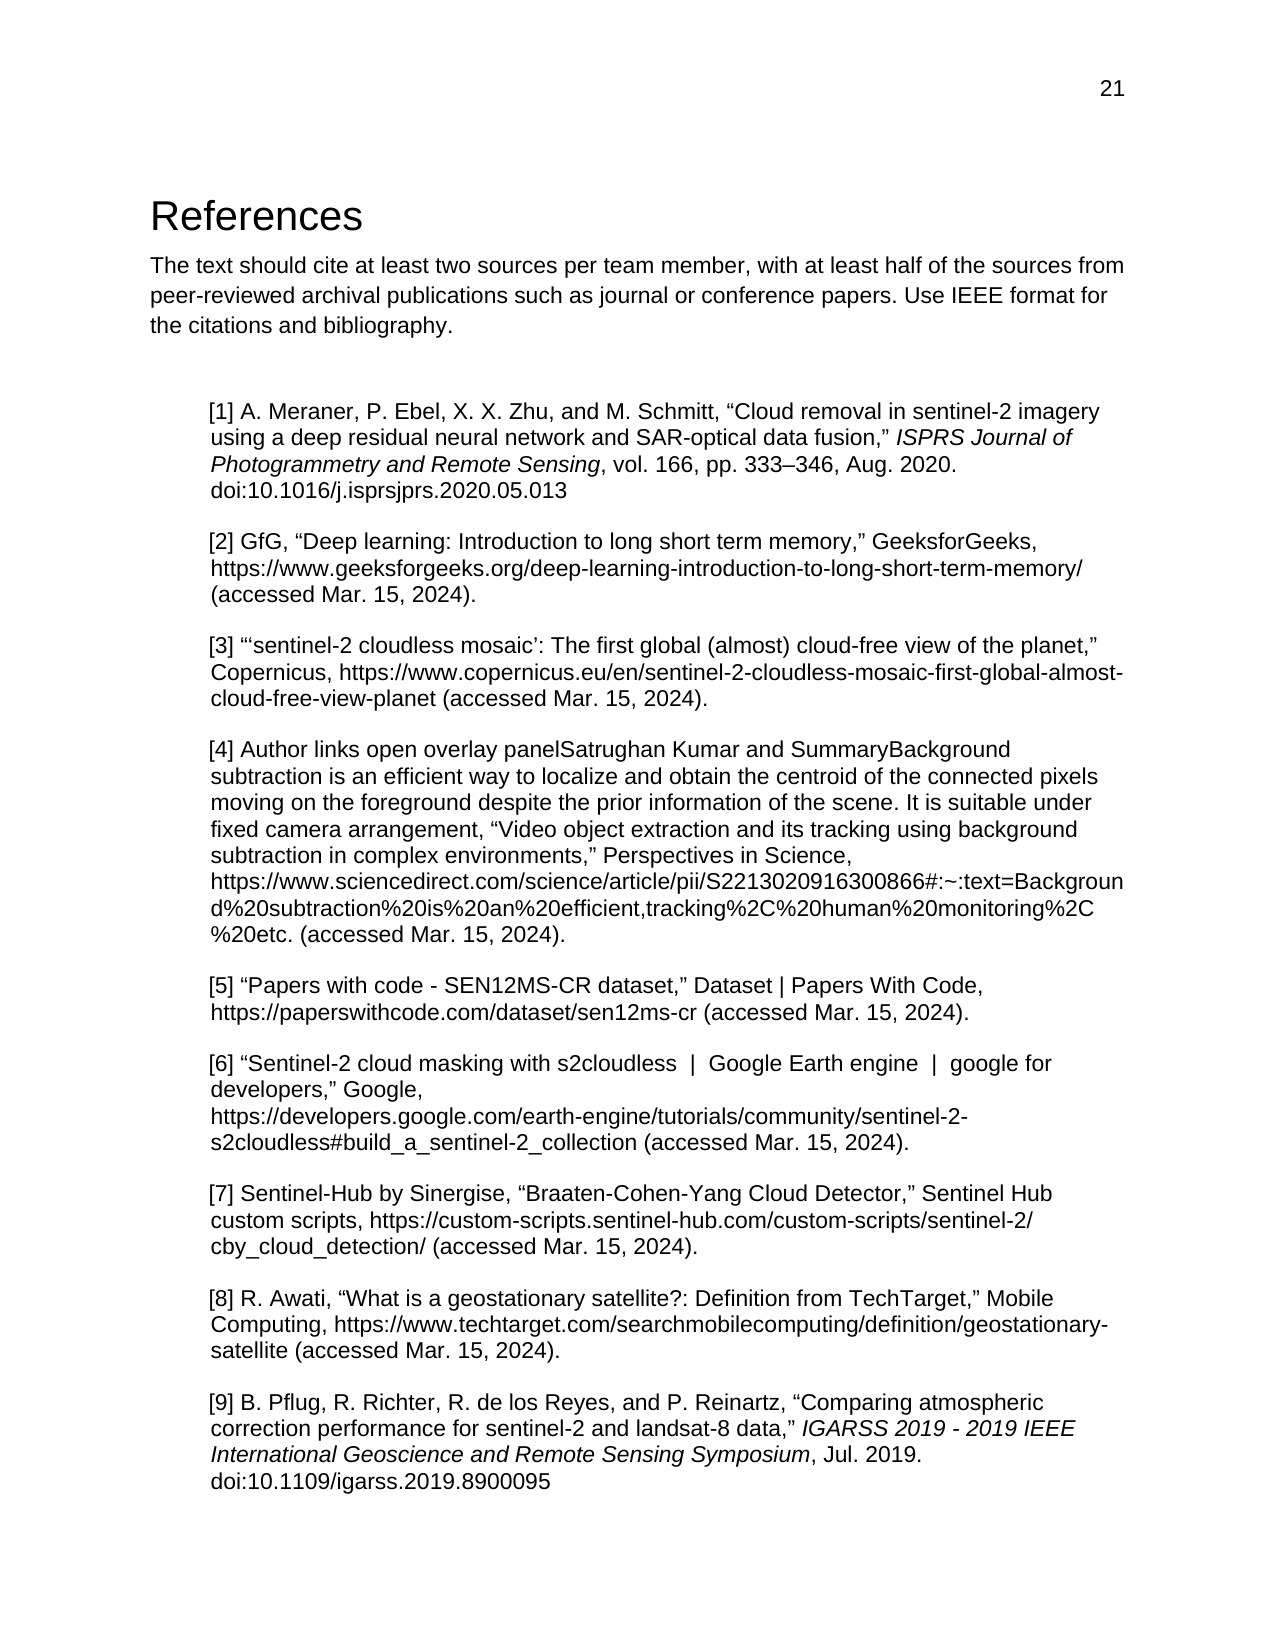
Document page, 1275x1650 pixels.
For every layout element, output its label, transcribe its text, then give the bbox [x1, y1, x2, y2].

text [4] Author links open overlay panelSatrughan Kumar and SummaryBackground subtraction is an efficient way to localize and obtain the centroid of the connected pixels moving on the foreground despite the prior information of the scene. It is suitable under fixed camera arrangement, “Video object extraction and its tracking using background subtraction in complex environments,” Perspectives in Science, https://www.sciencedirect.com/science/article/pii/S2213020916300866#:~:text=Background%20subtraction%20is%20an%20efficient,tracking%2C%20human%20monitoring%2C%20etc. (accessed Mar. 15, 2024). [208, 736, 1125, 947]
text [7] Sentinel-Hub by Sinergise, “Braaten-Cohen-Yang Cloud Detector,” Sentinel Hub custom scripts, https://custom-scripts.sentinel-hub.com/custom-scripts/sentinel-2/cby_cloud_detection/ (accessed Mar. 15, 2024). [208, 1180, 1125, 1259]
text The text should cite at least two sources per team member, with at least half of the sources from peer-reviewed archival publications such as journal or conference papers. Use IEEE format for the citations and bibliography. [150, 252, 1125, 339]
text [8] R. Awati, “What is a geostationary satellite?: Definition from TechTarget,” Mobile Computing, https://www.techtarget.com/searchmobilecomputing/definition/geostationary-satellite (accessed Mar. 15, 2024). [208, 1284, 1125, 1363]
text [1] A. Meraner, P. Ebel, X. X. Zhu, and M. Schmitt, “Cloud removal in sentinel-2 imagery using a deep residual neural network and SAR-optical data fusion,” ISPRS Journal of Photogrammetry and Remote Sensing, vol. 166, pp. 333–346, Aug. 2020. doi:10.1016/j.isprsjprs.2020.05.013 [208, 398, 1125, 503]
text [3] “‘sentinel-2 cloudless mosaic’: The first global (almost) cloud-free view of the planet,” Copernicus, https://www.copernicus.eu/en/sentinel-2-cloudless-mosaic-first-global-almost-cloud-free-view-planet (accessed Mar. 15, 2024). [208, 632, 1125, 711]
subtitle References [150, 192, 1125, 239]
text [2] GfG, “Deep learning: Introduction to long short term memory,” GeeksforGeeks, https://www.geeksforgeeks.org/deep-learning-introduction-to-long-short-term-memory/ (accessed Mar. 15, 2024). [208, 528, 1125, 607]
text [6] “Sentinel-2 cloud masking with s2cloudless | Google Earth engine | google for developers,” Google, https://developers.google.com/earth-engine/tutorials/community/sentinel-2-s2cloudless#build_a_sentinel-2_collection (accessed Mar. 15, 2024). [208, 1050, 1125, 1155]
text [9] B. Pflug, R. Richter, R. de los Reyes, and P. Reinartz, “Comparing atmospheric correction performance for sentinel-2 and landsat-8 data,” IGARSS 2019 - 2019 IEEE International Geoscience and Remote Sensing Symposium, Jul. 2019. doi:10.1109/igarss.2019.8900095 [208, 1388, 1125, 1494]
text [5] “Papers with code - SEN12MS-CR dataset,” Dataset | Papers With Code, https://paperswithcode.com/dataset/sen12ms-cr (accessed Mar. 15, 2024). [208, 972, 1125, 1025]
